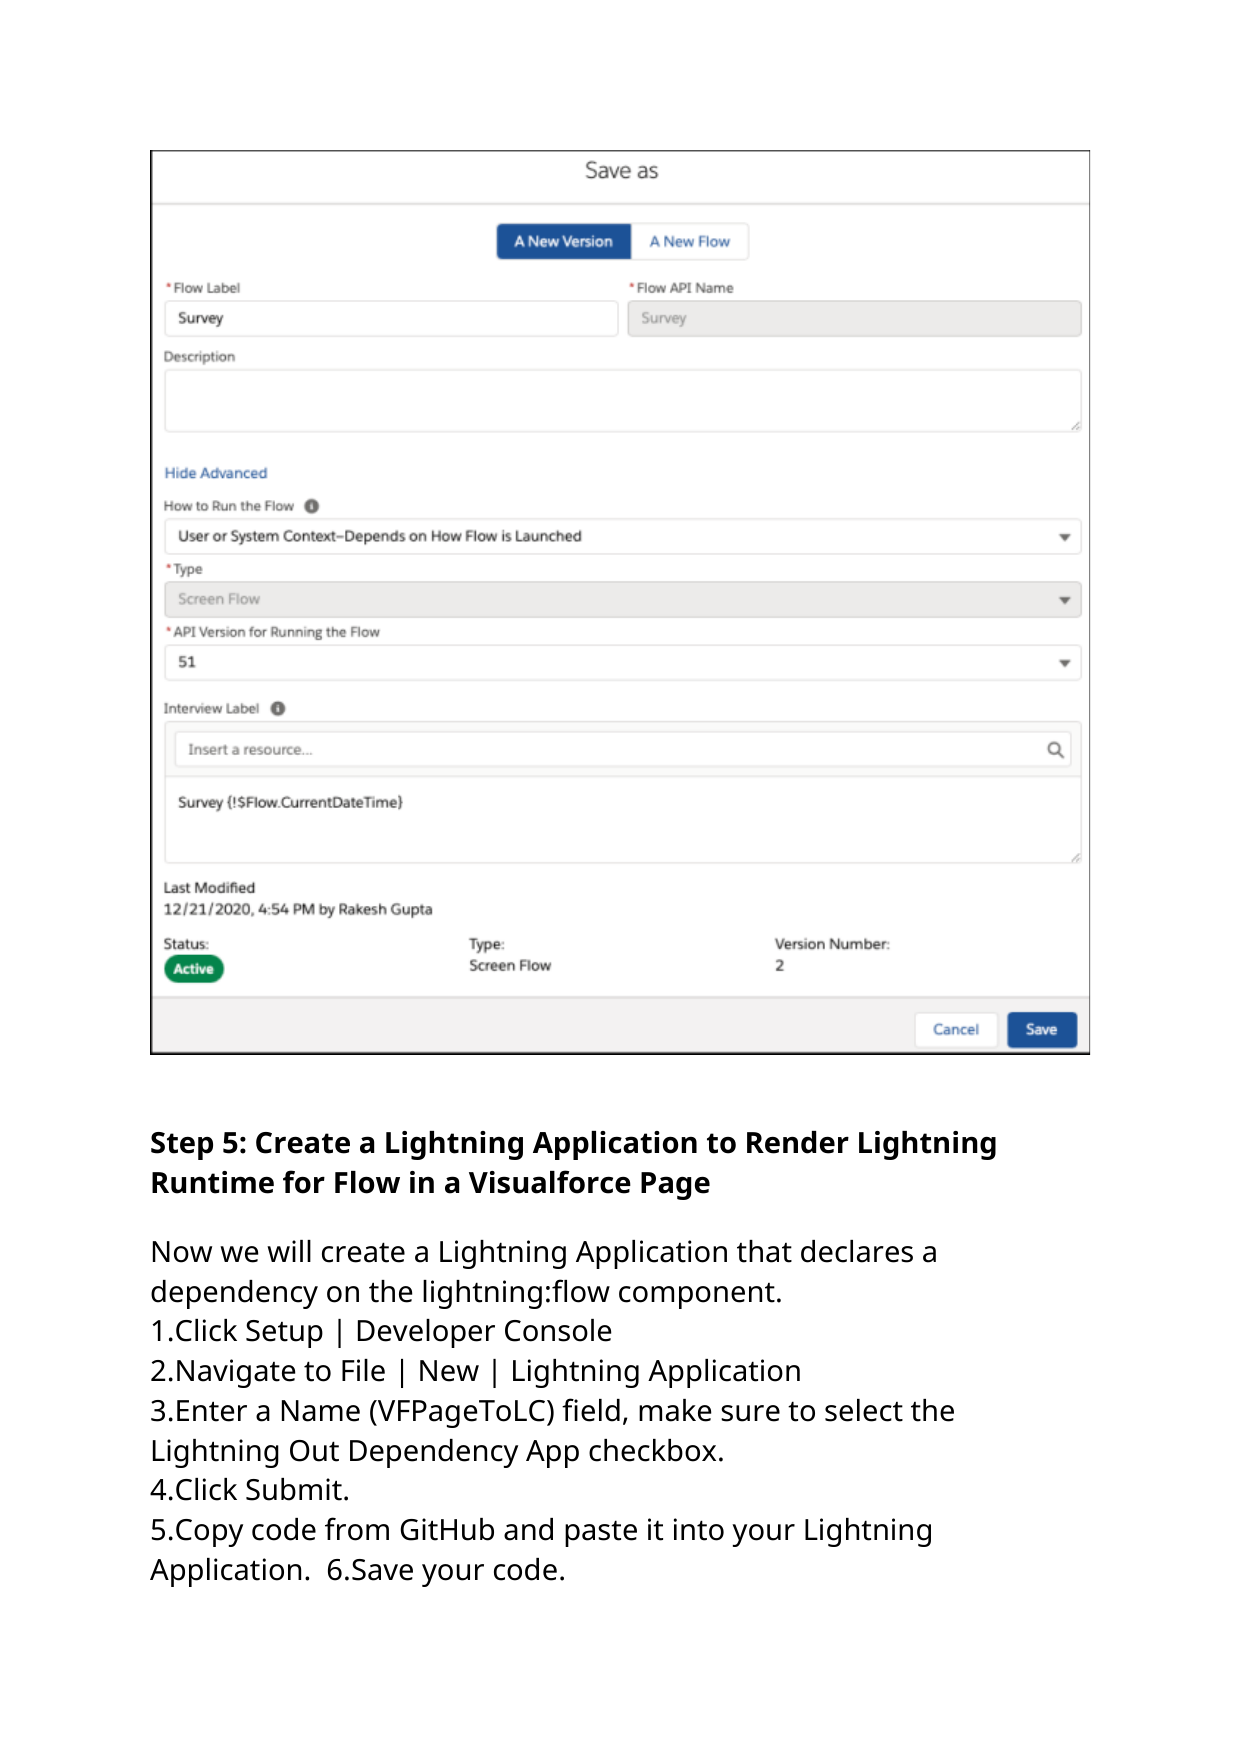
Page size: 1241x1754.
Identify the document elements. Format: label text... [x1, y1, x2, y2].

text Now we will create a Lightning Application that declares a dependency on the lightning:flow component. 1.Click Setup | Developer Console 2.Navigate to File | New | Lightning Application 3.Enter a Name (VFPageToLC) field, make sure to select the Lightning Out Dependency App checkbox. 4.Click Submit. 5.Copy code from GitHub and paste it into your Lightning Application. 6.Save your code. Step 7: Create a Force.com Site to Open Your Flow for Unauthenticated Access [150, 1231, 1090, 1588]
text Step 5: Create a Lightning Application to Render Lightning Runtime for Flow in a Visualforce Page [150, 1055, 1090, 1202]
picture [150, 150, 1091, 1055]
